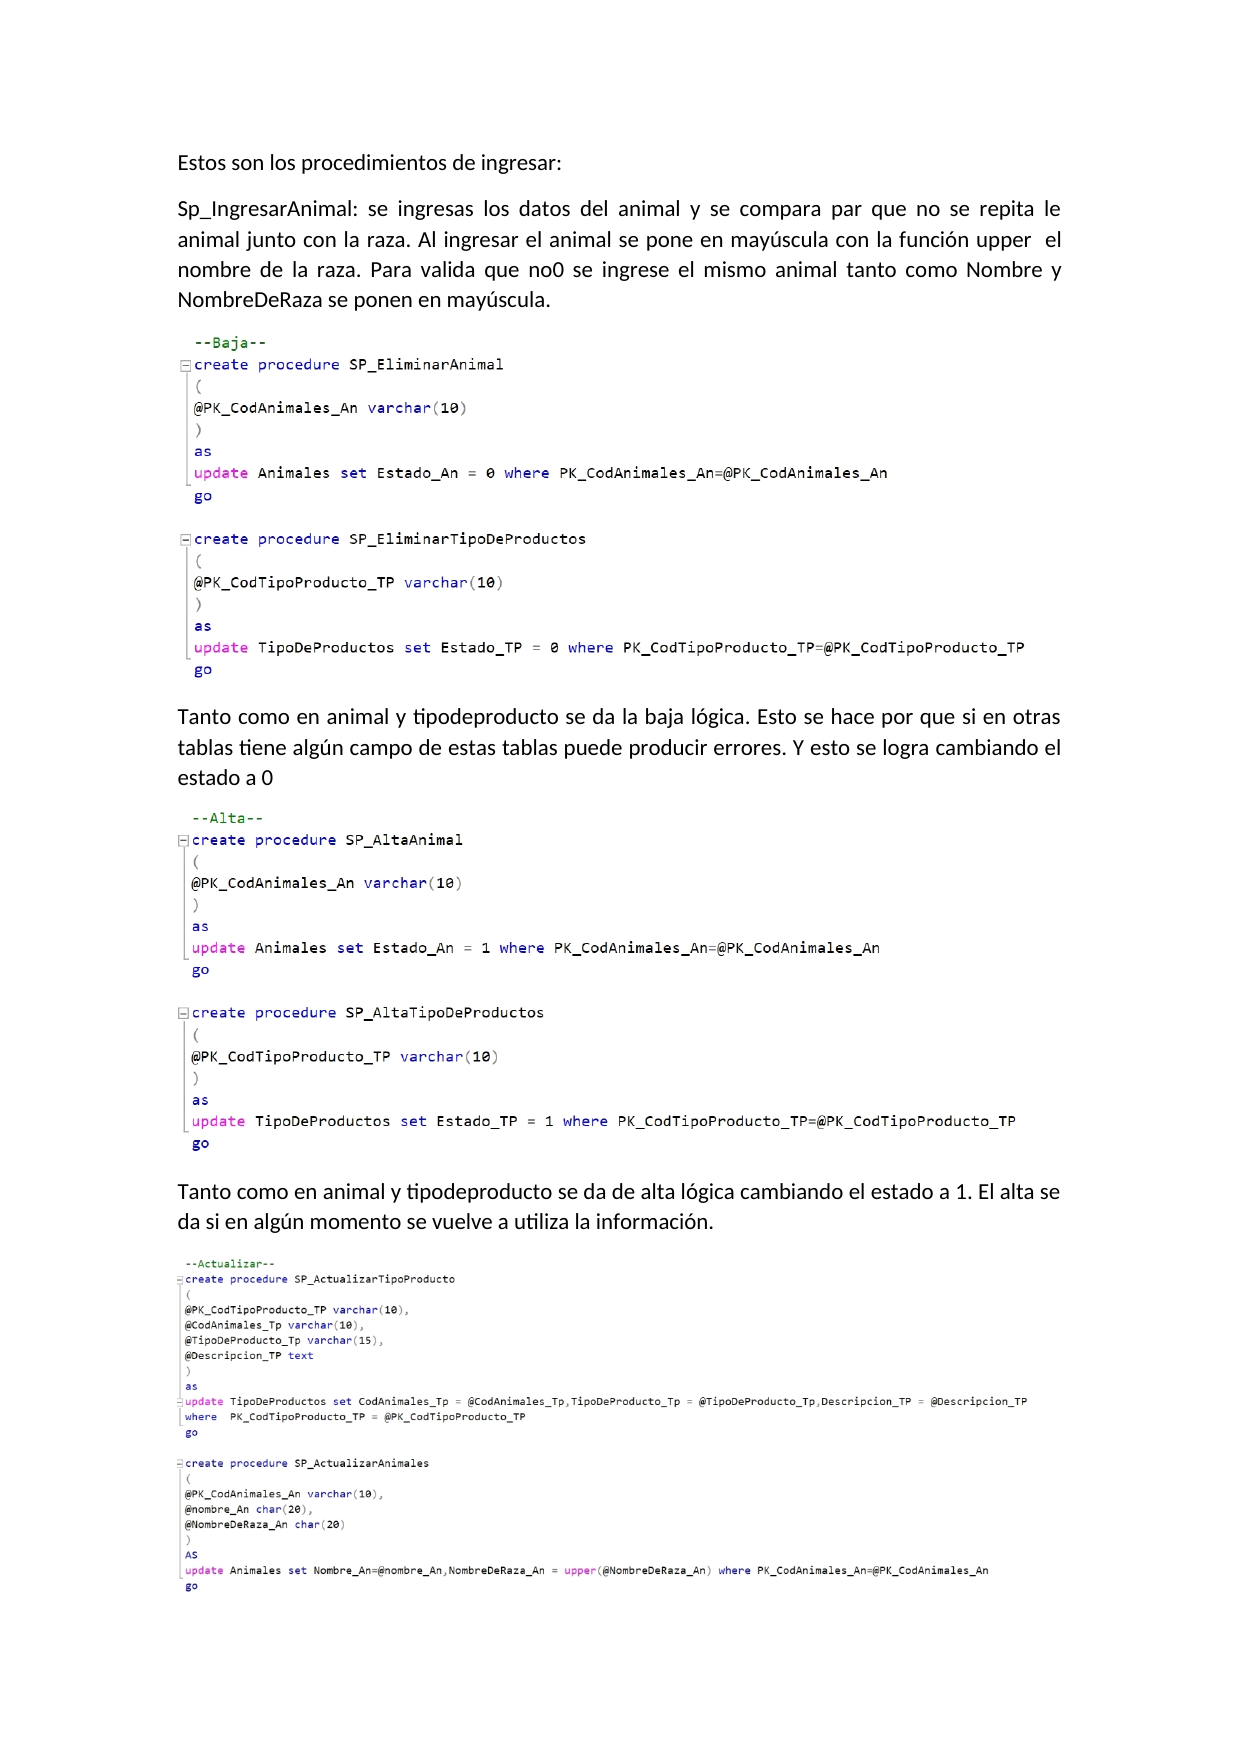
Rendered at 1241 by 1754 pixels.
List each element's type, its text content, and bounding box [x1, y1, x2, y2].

text Estos son los procedimientos de ingresar: [177, 148, 1063, 176]
text Sp_IngresarAnimal: se ingresas los datos del animal y se compara par que no se repita le animal junto con la raza. Al ingresar el animal se pone en mayúscula con la función upper el nombre de la raza. Para valida que no0 se ingrese el mismo animal tanto como Nombre y NombreDeRaza se ponen en mayúscula. [177, 194, 1063, 313]
text Tanto como en animal y tipodeproducto se da la baja lógica. Esto se hace por que si en otras tablas tiene algún campo de estas tablas puede producir errores. Y esto se logra cambiando el estado a 0 [177, 702, 1063, 791]
picture [177, 331, 1028, 684]
text Tanto como en animal y tipodeproducto se da de alta lógica cambiando el estado a 1. El alta se da si en algún momento se vuelve a utiliza la información. [177, 1177, 1063, 1235]
picture [177, 1254, 1028, 1597]
picture [177, 809, 1028, 1159]
